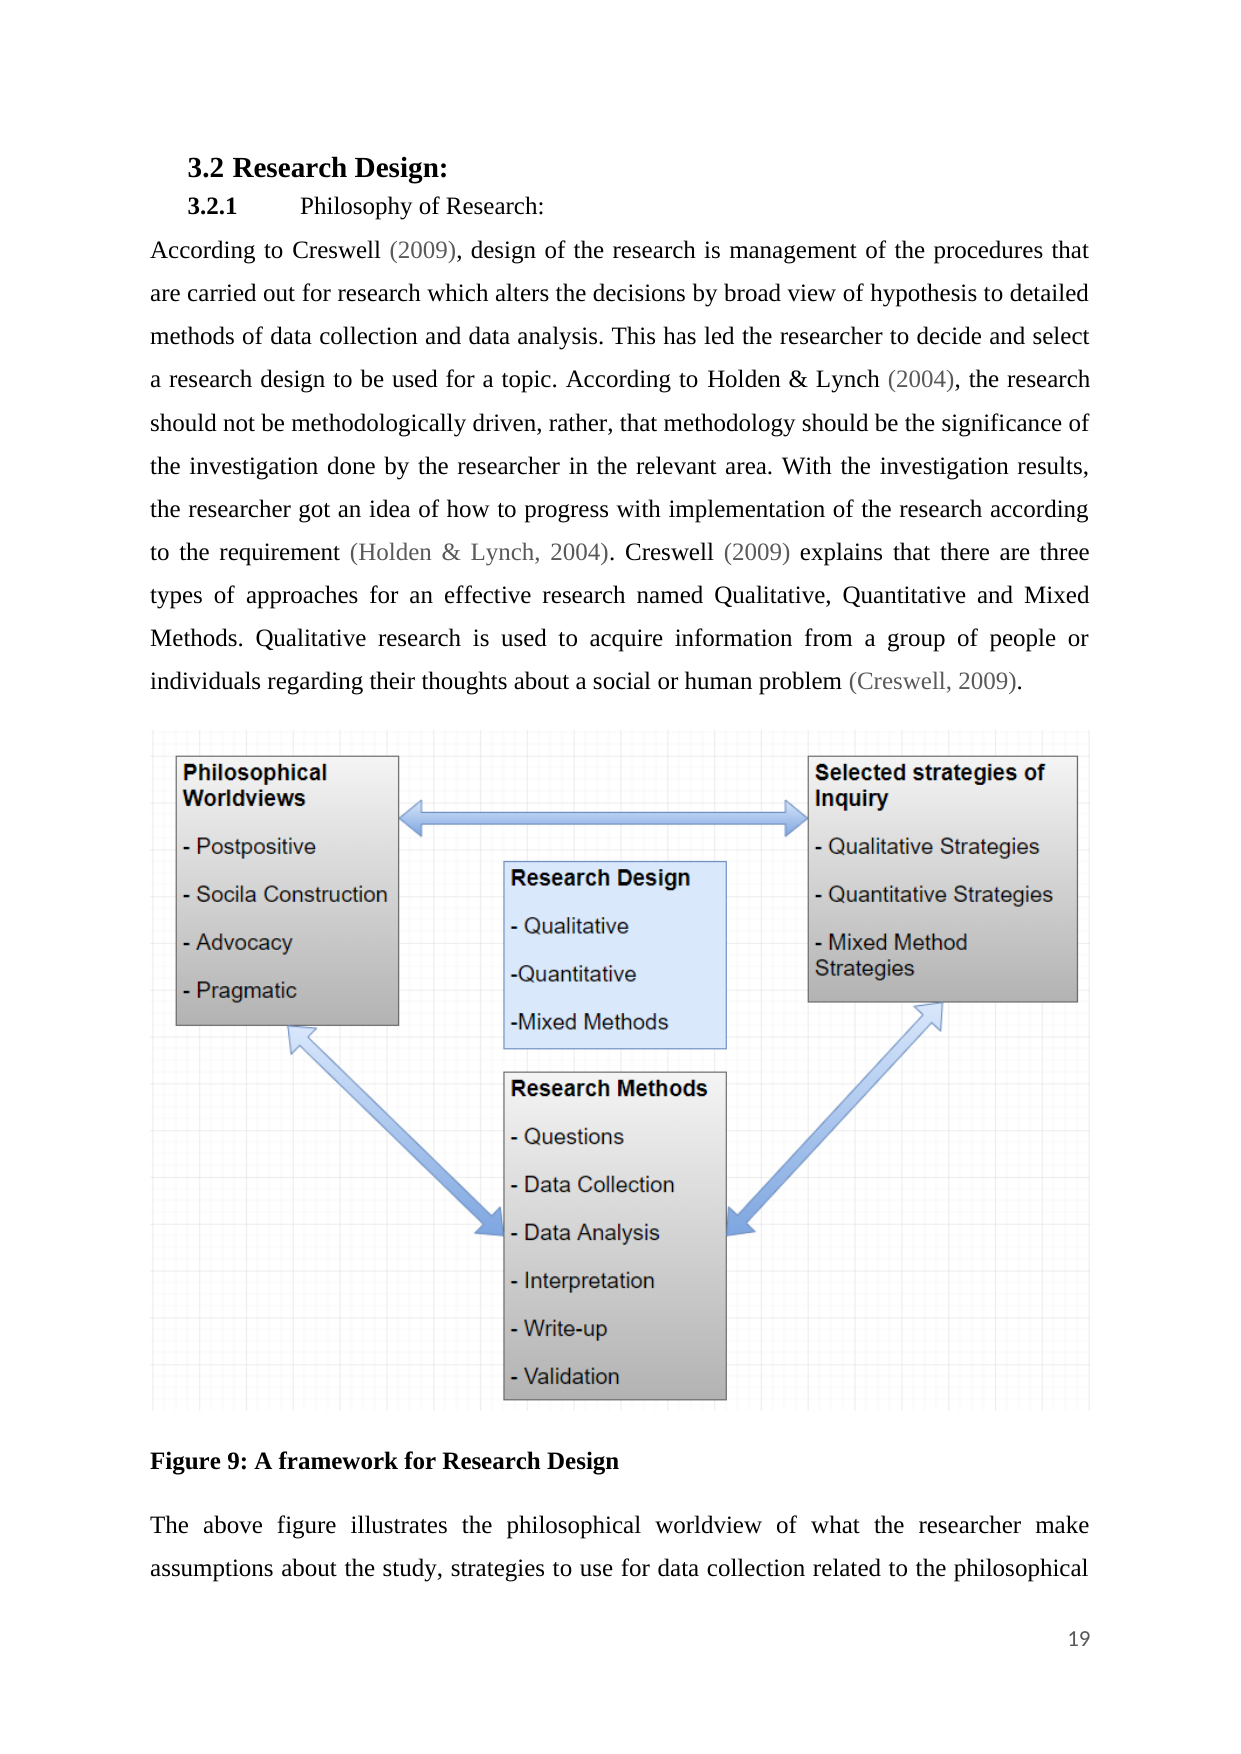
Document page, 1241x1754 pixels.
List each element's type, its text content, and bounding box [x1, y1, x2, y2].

picture [150, 730, 1091, 1411]
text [150, 1510, 1090, 1582]
subtitle Philosophy of Research: [187, 191, 1090, 220]
subtitle Research Design: [187, 150, 1090, 183]
text Figure 9: A framework for Research Design [150, 1446, 1090, 1474]
text According to Creswell , design of the research is management of the procedures that are carried out for research which alters the decisions by broad view of hypothesis to detailed methods of data collection and data analysis. This has led the researcher to decide and select a research design to be used for a topic. According to Holden & Lynch , the research should not be methodologically driven, rather, that methodology should be the significance of the investigation done by the researcher in the relevant area. With the investigation results, the researcher got an idea of how to progress with implementation of the research according to the requirement. Creswell explains that there are three types of approaches for an effective research named Qualitative, Quantitative and Mixed Methods. Qualitative research is used to acquire information from a group of people or individuals regarding their thoughts about a social or human problem. [150, 235, 1090, 695]
